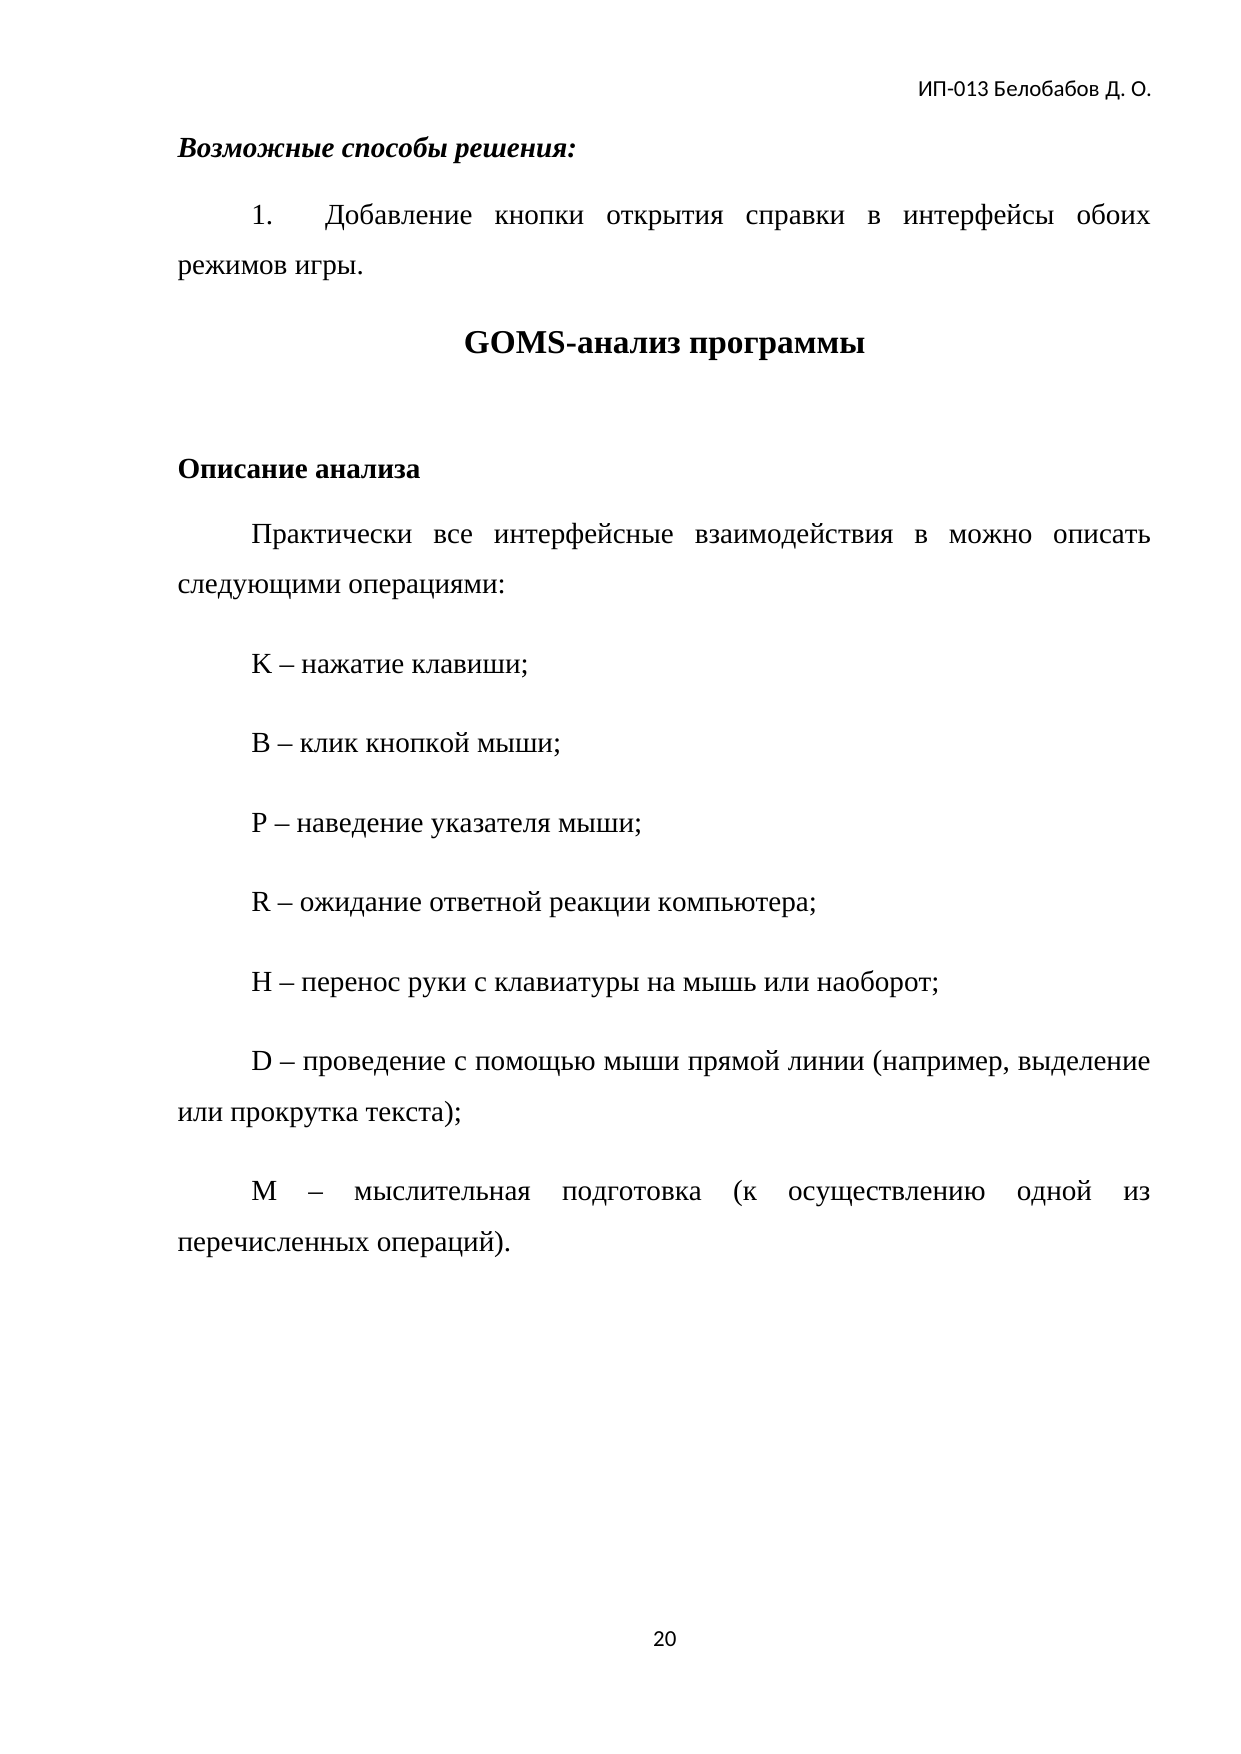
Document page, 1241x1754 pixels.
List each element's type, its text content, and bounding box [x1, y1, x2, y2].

text Описание анализа [177, 451, 1152, 484]
text Возможные способы решения: [177, 130, 1152, 163]
text B – клик кнопкой мыши; [177, 726, 1152, 759]
text Практически все интерфейсные взаимодействия в можно описать следующими операциями: [177, 516, 1152, 600]
text H – перенос руки с клавиатуры на мышь или наоборот; [177, 964, 1152, 998]
text P – наведение указателя мыши; [177, 805, 1152, 839]
list Добавление кнопки открытия справки в интерфейсы обоих режимов игры. [177, 197, 1152, 281]
text R – ожидание ответной реакции компьютера; [177, 884, 1152, 918]
text K – нажатие клавиши; [177, 646, 1152, 680]
text M – мыслительная подготовка (к осуществлению одной из перечисленных операций). [177, 1173, 1152, 1257]
subtitle GOMS-анализ программы [177, 322, 1152, 361]
text D – проведение с помощью мыши прямой линии (например, выделение или прокрутка текста); [177, 1043, 1152, 1127]
